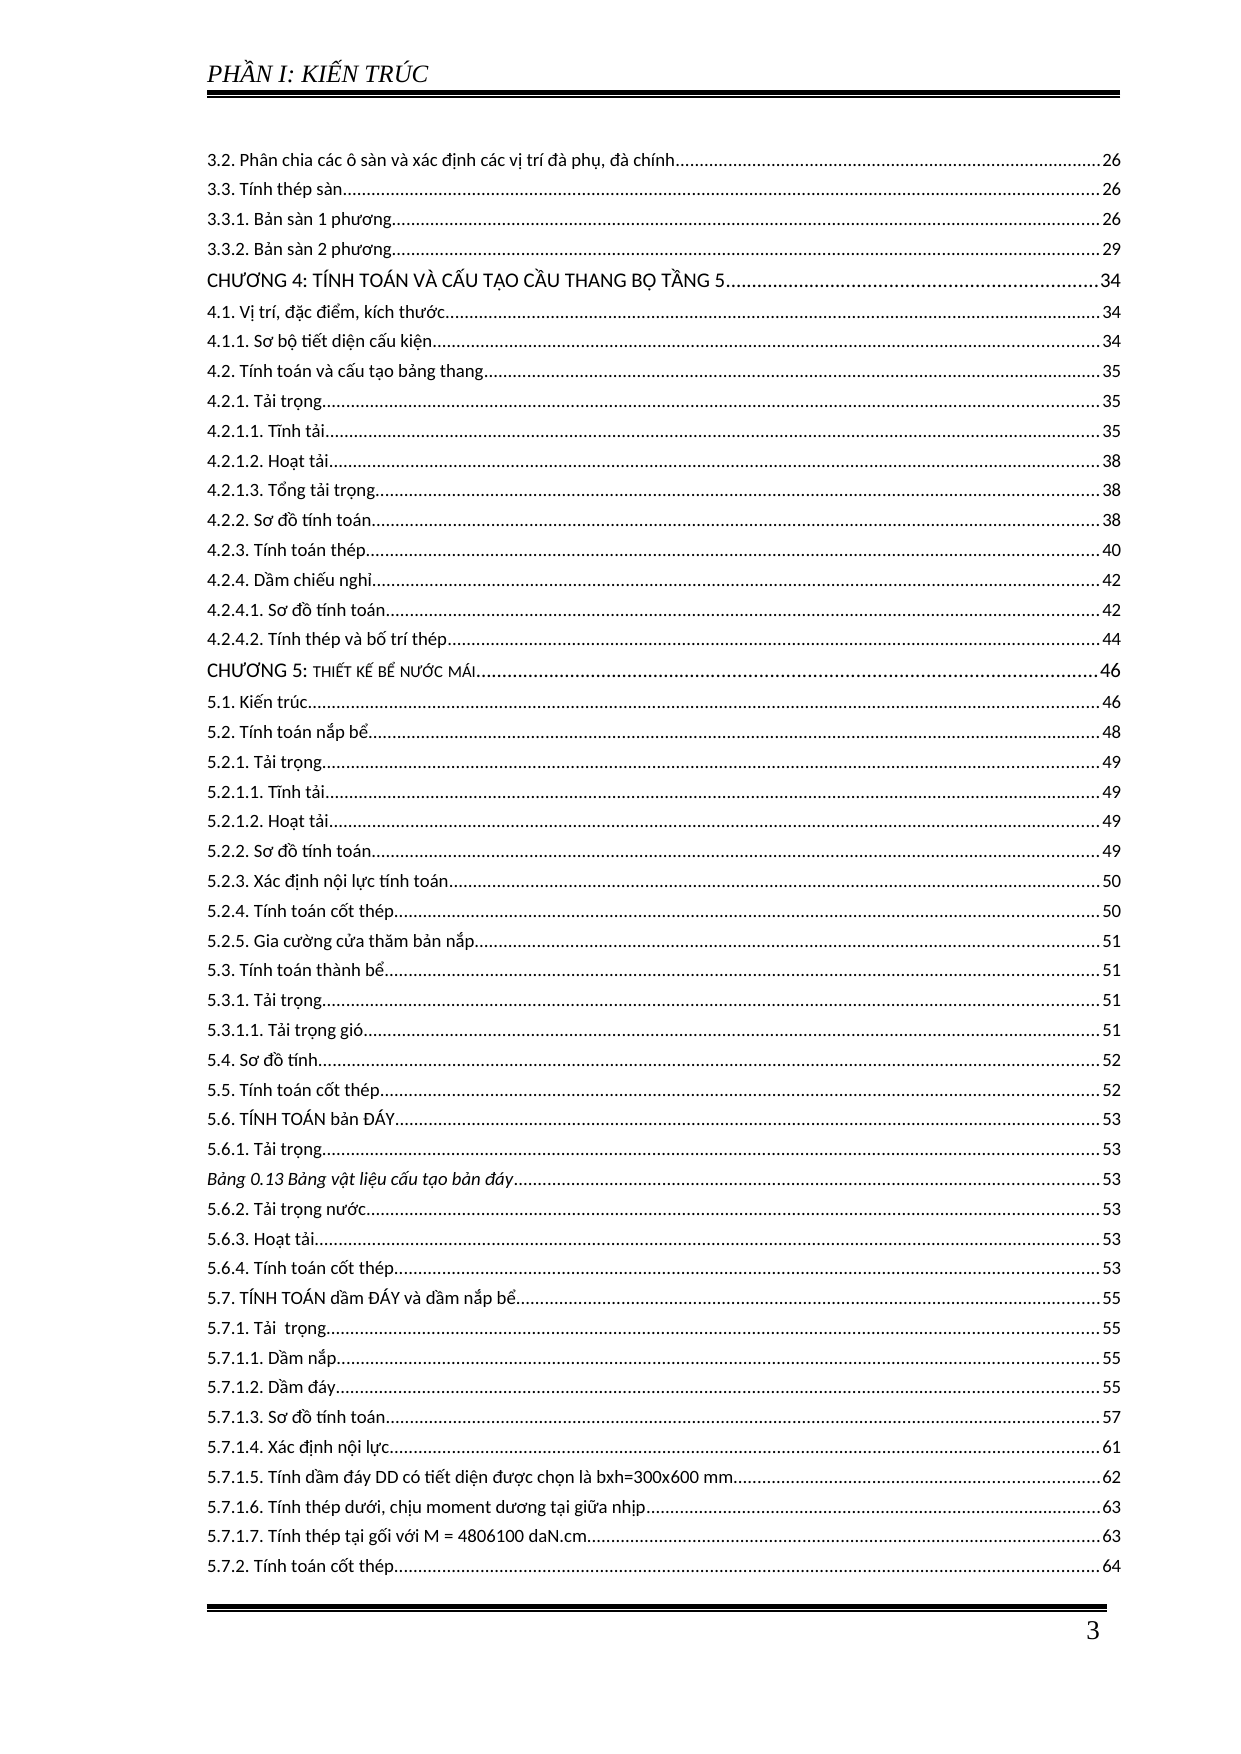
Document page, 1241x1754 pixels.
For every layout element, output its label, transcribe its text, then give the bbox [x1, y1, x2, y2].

text 5.3.1.1. Tải trọng gió 51 [207, 1018, 1122, 1041]
text 5.4. Sơ đồ tính 52 [207, 1048, 1122, 1071]
text 4.2.4.2. Tính thép và bố trí thép 44 [207, 628, 1122, 651]
text 5.7. TÍNH TOÁN dầm ĐÁY và dầm nắp bể 55 [207, 1286, 1122, 1309]
text 5.2.4. Tính toán cốt thép 50 [207, 899, 1122, 922]
text 5.6.3. Hoạt tải 53 [207, 1227, 1122, 1249]
text 5.6. TÍNH TOÁN bản ĐÁY 53 [207, 1107, 1122, 1130]
text 5.3. Tính toán thành bể 51 [207, 958, 1122, 981]
text 5.5. Tính toán cốt thép 52 [207, 1078, 1122, 1101]
text 5.7.1.5. Tính dầm đáy DD có tiết diện được chọn là bxh=300x600 mm 62 [207, 1465, 1122, 1488]
text 4.2.4.1. Sơ đồ tính toán 42 [207, 598, 1122, 621]
text 5.7.1.6. Tính thép dưới, chịu moment dương tại giữa nhịp 63 [207, 1495, 1122, 1518]
text 5.7.1.7. Tính thép tại gối với M = 4806100 daN.cm 63 [207, 1524, 1122, 1547]
text 4.2.1.2. Hoạt tải 38 [207, 449, 1122, 472]
text 4.1. Vị trí, đặc điểm, kích thước 34 [207, 300, 1122, 323]
text 4.2. Tính toán và cấu tạo bảng thang 35 [207, 359, 1122, 382]
text 5.3.1. Tải trọng 51 [207, 988, 1122, 1011]
text 5.7.1.1. Dầm nắp 55 [207, 1346, 1122, 1369]
text 5.2.3. Xác định nội lực tính toán 50 [207, 869, 1122, 892]
text 3.2. Phân chia các ô sàn và xác định các vị trí đà phụ, đà chính 26 [207, 148, 1122, 171]
text CHƯƠNG 5: thiết kế bể nước mái 46 [207, 657, 1122, 683]
text CHƯƠNG 4: TÍNH TOÁN VÀ CẤU TẠO CẦU THANG BỘ TẦNG 5 34 [207, 267, 1122, 292]
text 5.2.5. Gia cường cửa thăm bản nắp 51 [207, 929, 1122, 952]
text 4.1.1. Sơ bộ tiết diện cấu kiện 34 [207, 330, 1122, 353]
text 5.6.2. Tải trọng nước 53 [207, 1197, 1122, 1220]
text 5.7.1.4. Xác định nội lực 61 [207, 1435, 1122, 1458]
text 4.2.2. Sơ đồ tính toán 38 [207, 508, 1122, 531]
text 5.2.2. Sơ đồ tính toán 49 [207, 839, 1122, 862]
text 5.7.2. Tính toán cốt thép 64 [207, 1554, 1122, 1577]
text 5.7.1.2. Dầm đáy 55 [207, 1376, 1122, 1398]
text Bảng 0.13 Bảng vật liệu cấu tạo bản đáy 53 [207, 1167, 1122, 1190]
text 4.2.3. Tính toán thép. 40 [207, 538, 1122, 561]
text 5.2.1. Tải trọng 49 [207, 750, 1122, 773]
text 3.3.1. Bản sàn 1 phương 26 [207, 207, 1122, 230]
text 5.2.1.2. Hoạt tải 49 [207, 809, 1122, 832]
text 5.7.1. Tải trọng 55 [207, 1316, 1122, 1339]
text 3.3.2. Bản sàn 2 phương 29 [207, 237, 1122, 260]
text 3.3. Tính thép sàn 26 [207, 177, 1122, 200]
text 5.7.1.3. Sơ đồ tính toán 57 [207, 1405, 1122, 1428]
text 5.2. Tính toán nắp bể 48 [207, 720, 1122, 743]
text 5.1. Kiến trúc 46 [207, 690, 1122, 713]
text 4.2.4. Dầm chiếu nghỉ 42 [207, 568, 1122, 591]
text 5.6.1. Tải trọng 53 [207, 1137, 1122, 1160]
text 4.2.1. Tải trọng 35 [207, 389, 1122, 412]
text 5.6.4. Tính toán cốt thép 53 [207, 1256, 1122, 1279]
text 5.2.1.1. Tĩnh tải 49 [207, 780, 1122, 803]
text 4.2.1.1. Tĩnh tải 35 [207, 419, 1122, 442]
text 4.2.1.3. Tổng tải trọng 38 [207, 479, 1122, 502]
